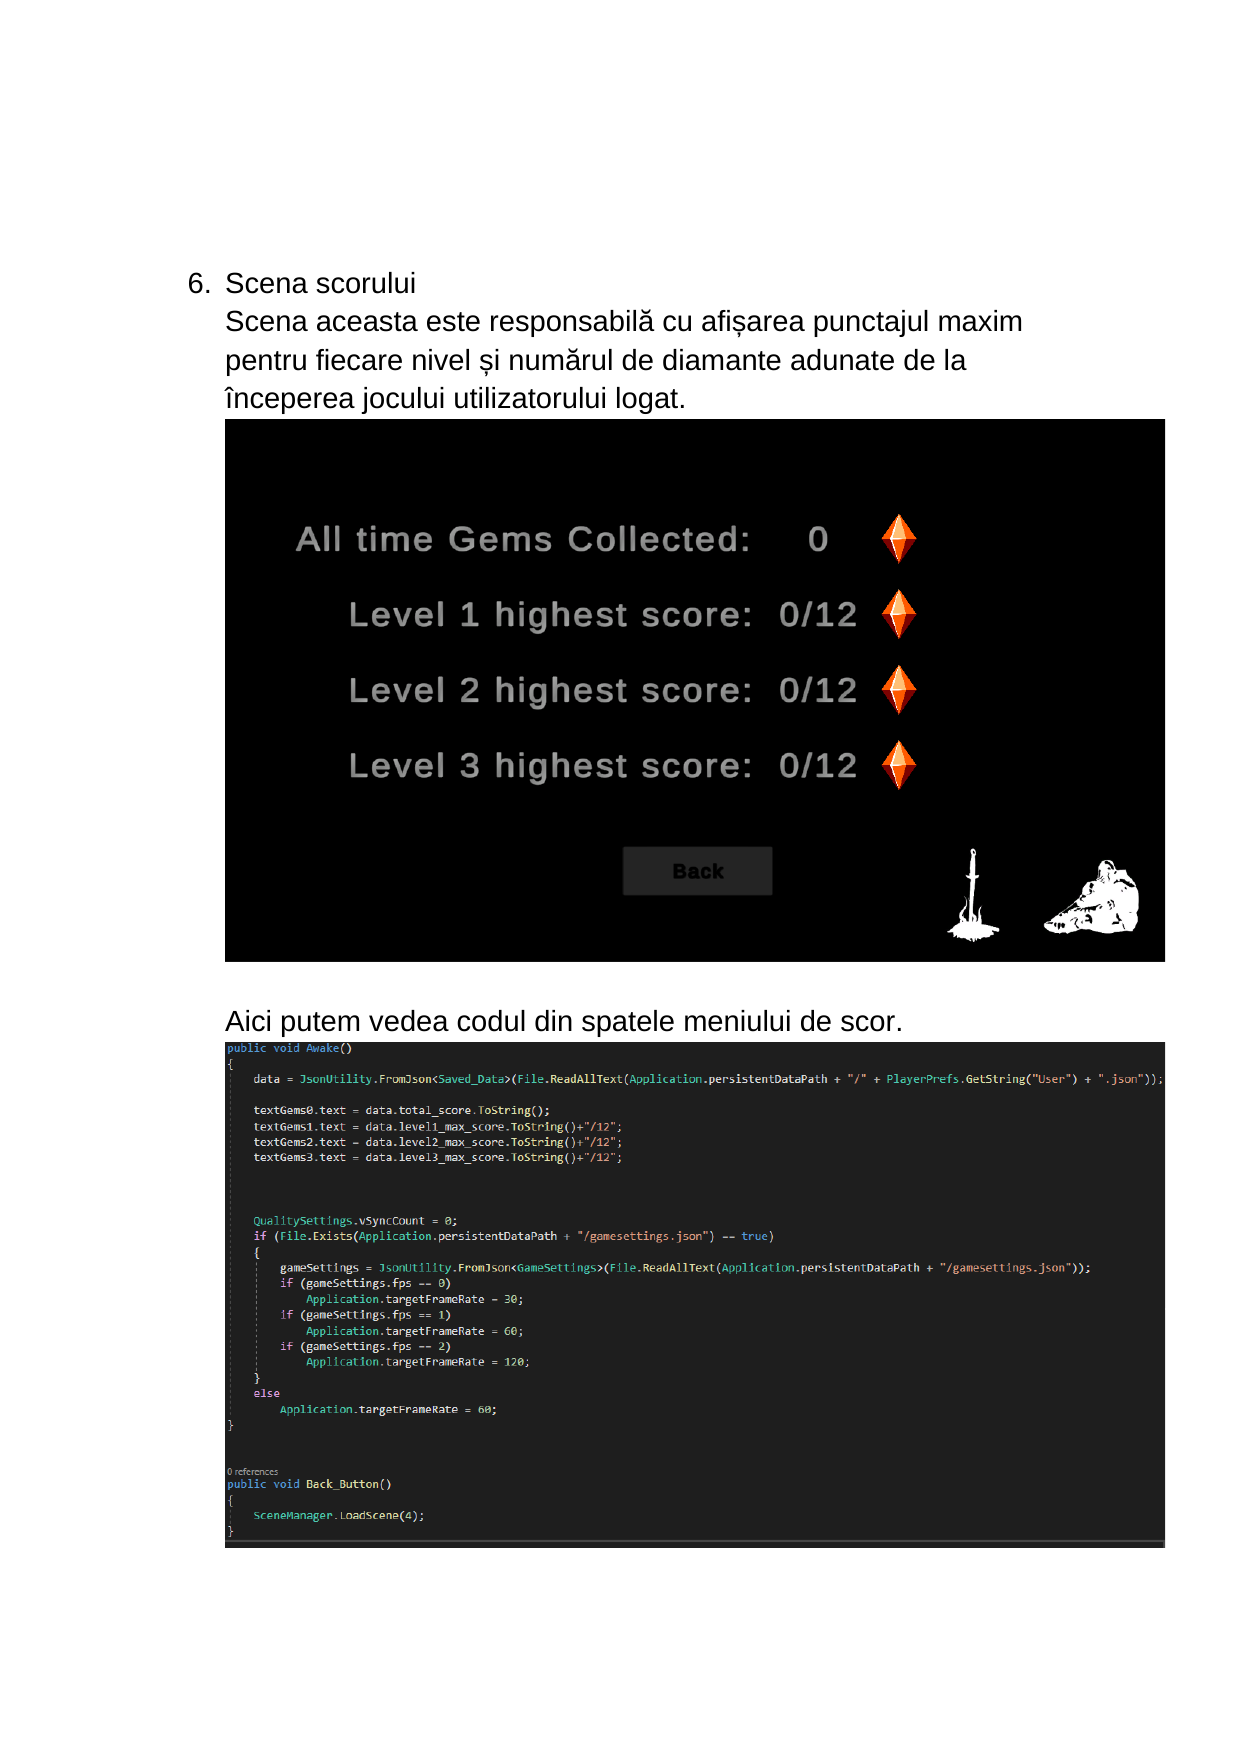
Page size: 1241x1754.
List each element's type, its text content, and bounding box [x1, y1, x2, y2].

list Scena scorului [187, 266, 1090, 299]
text Scena aceasta este responsabilă cu afișarea punctajul maxim pentru fiecare nivel și numărul de diamante adunate de la începerea jocului utilizatorului logat. [225, 304, 1090, 415]
picture [225, 1042, 1166, 1548]
text Aici putem vedea codul din spatele meniului de scor. [225, 1004, 1090, 1038]
picture [225, 419, 1166, 962]
